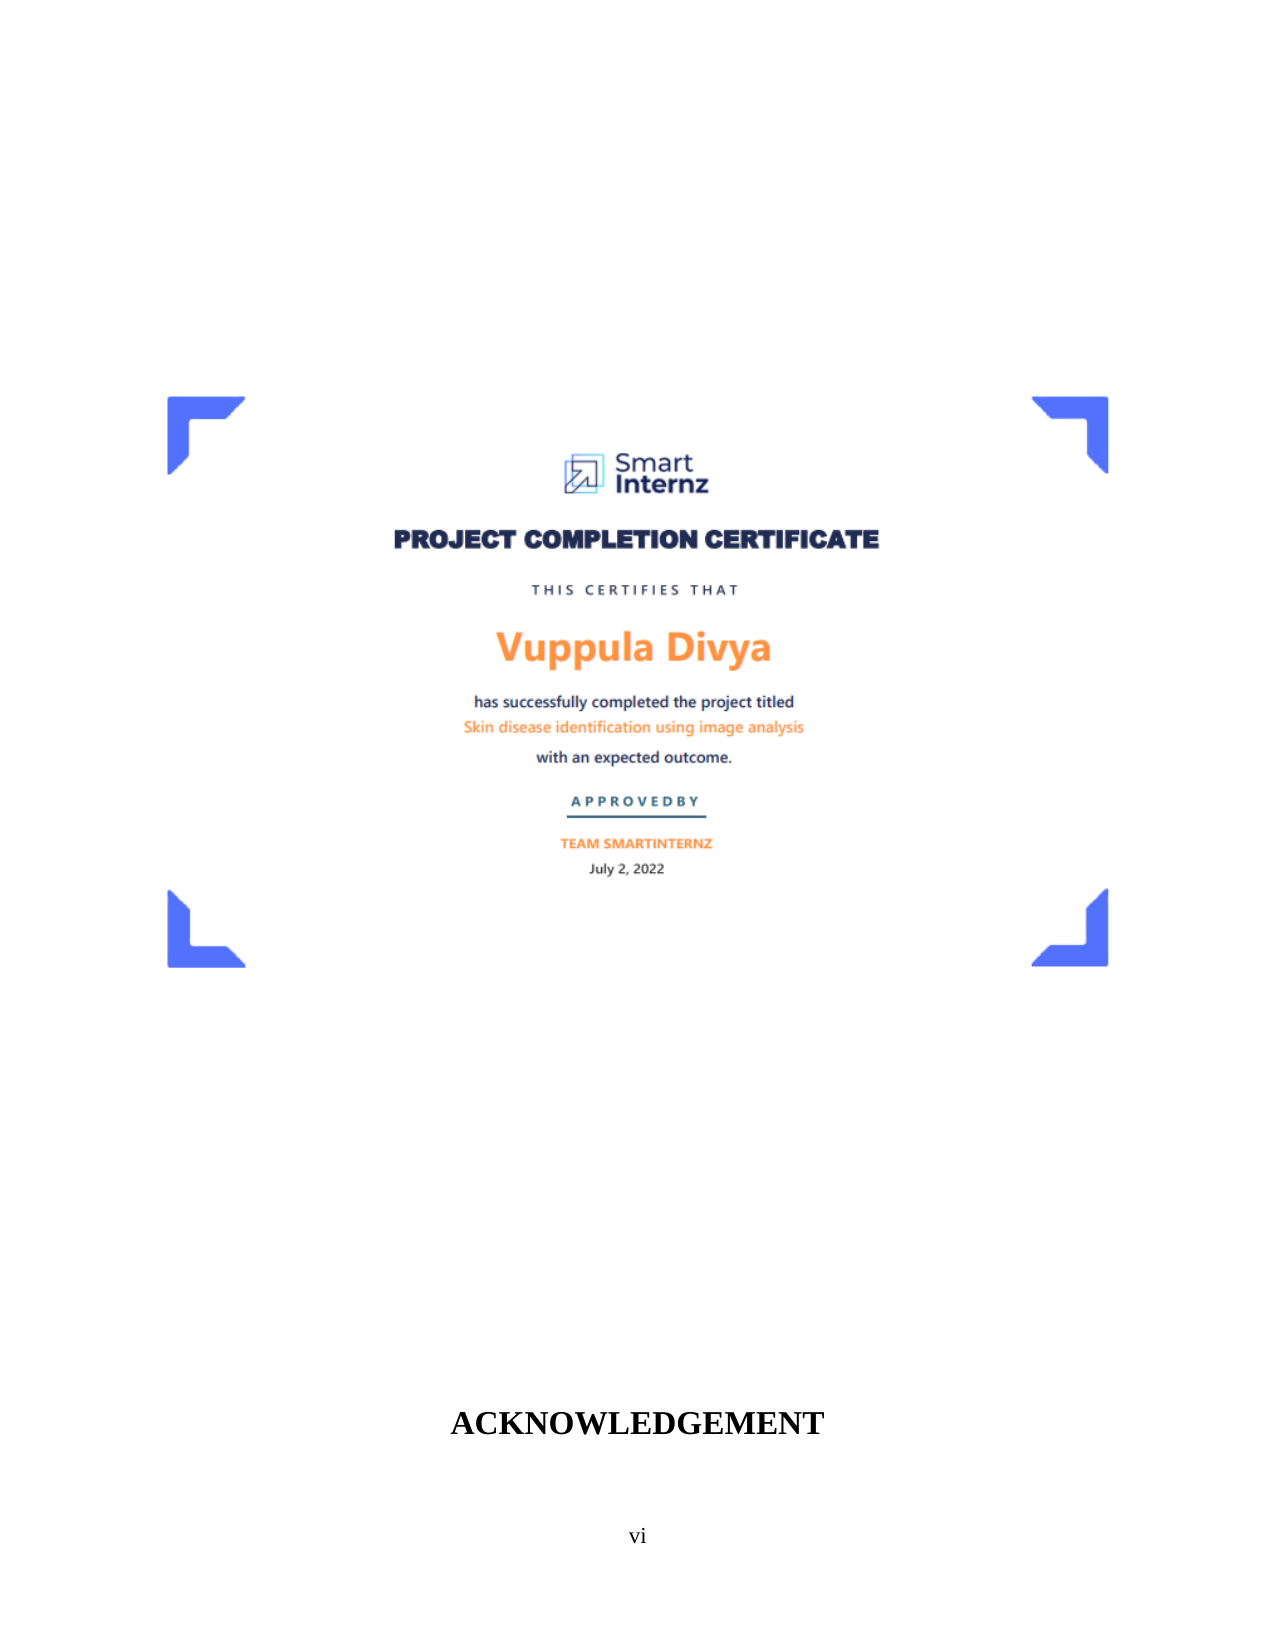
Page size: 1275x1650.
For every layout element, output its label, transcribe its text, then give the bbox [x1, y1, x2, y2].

text ACKNOWLEDGEMENT [150, 1403, 1125, 1441]
picture [150, 380, 1125, 988]
